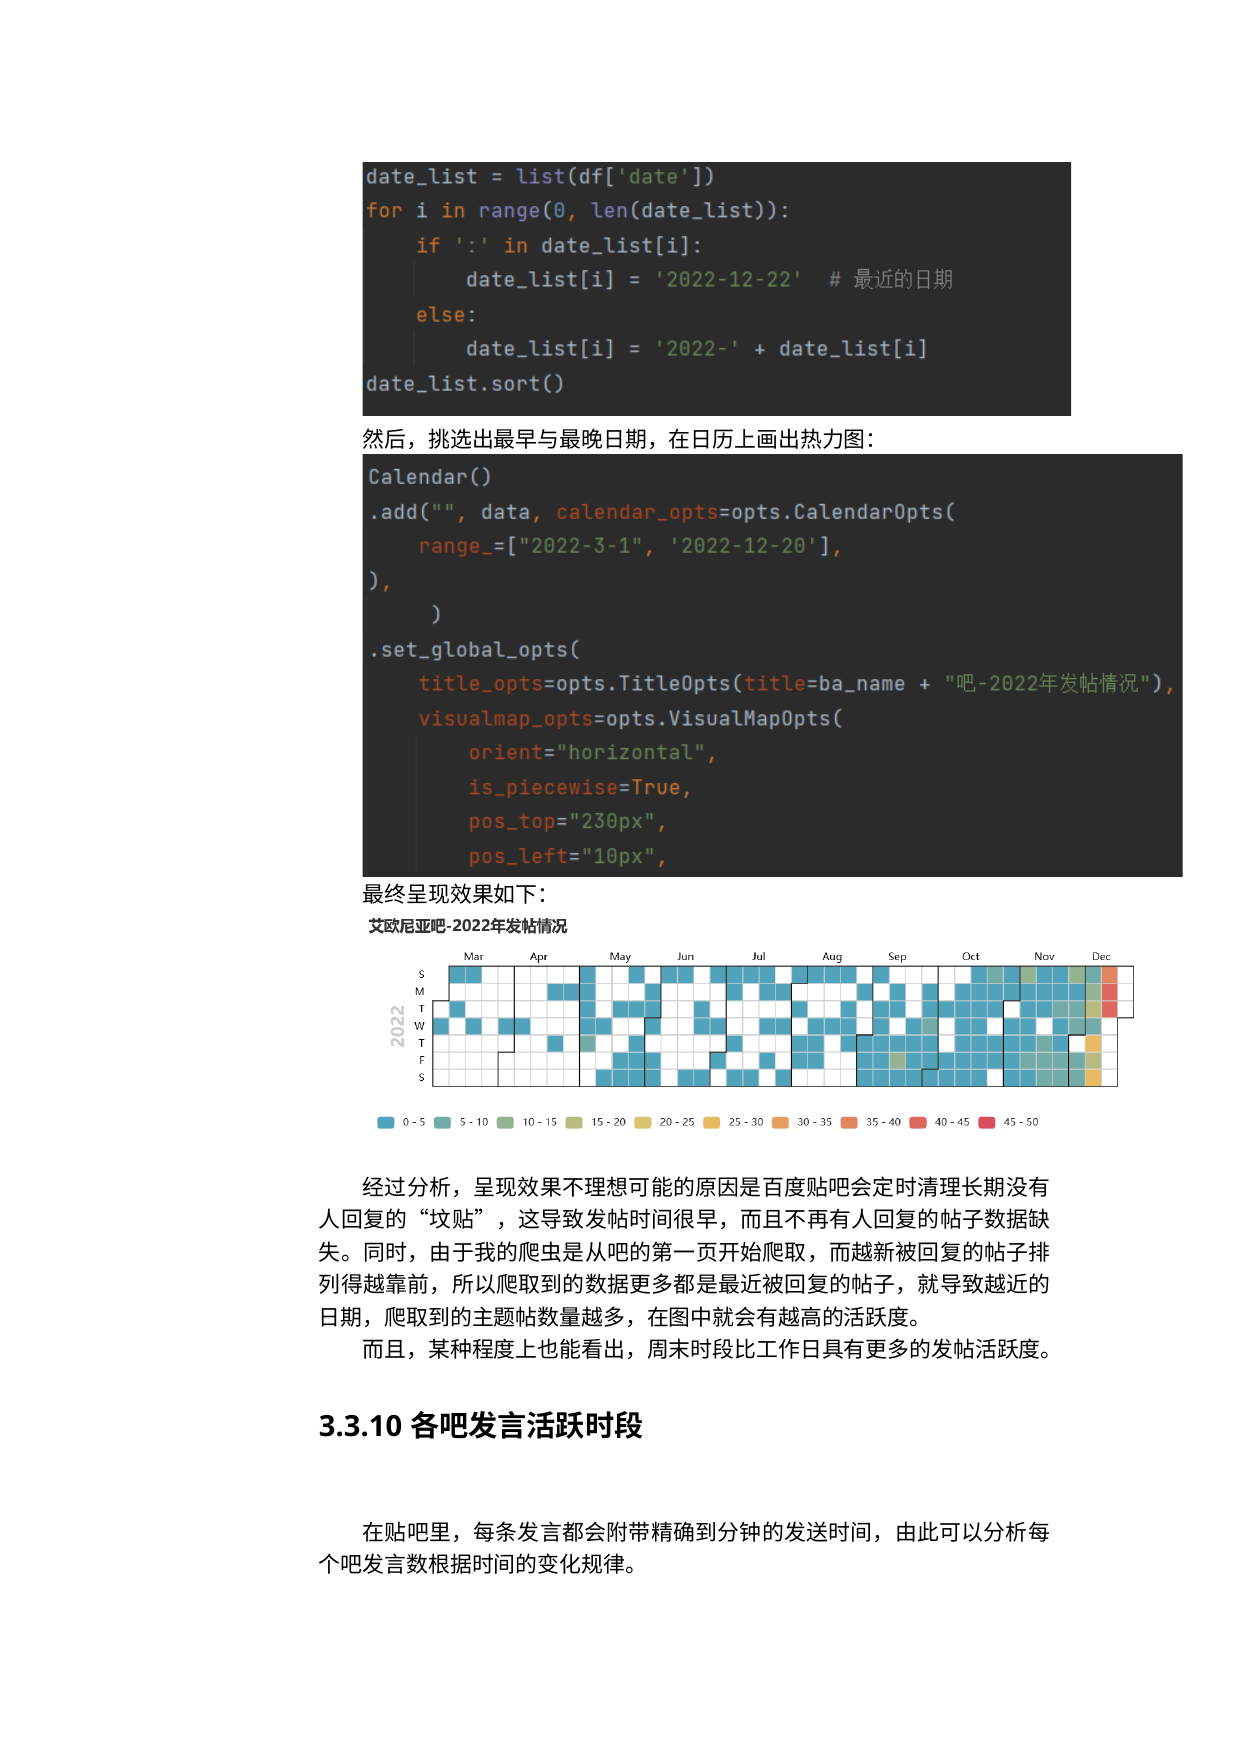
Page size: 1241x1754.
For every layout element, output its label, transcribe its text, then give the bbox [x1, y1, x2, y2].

picture [362, 454, 1183, 877]
subtitle 3.3.10 各吧发言活跃时段 [275, 1392, 1053, 1457]
text 而且，某种程度上也能看出，周末时段比工作日具有更多的发帖活跃度。 [319, 1332, 1053, 1364]
picture [362, 162, 1072, 416]
text 在贴吧里，每条发言都会附带精确到分钟的发送时间，由此可以分析每个吧发言数根据时间的变化规律。 [319, 1514, 1053, 1579]
picture [362, 909, 1228, 1161]
text 经过分析，呈现效果不理想可能的原因是百度贴吧会定时清理长期没有人回复的“坟贴”，这导致发帖时间很早，而且不再有人回复的帖子数据缺失。同时，由于我的爬虫是从吧的第一页开始爬取，而越新被回复的帖子排列得越靠前，所以爬取到的数据更多都是最近被回复的帖子，就导致越近的日期，爬取到的主题帖数量越多，在图中就会有越高的活跃度。 [319, 1169, 1053, 1332]
text 最终呈现效果如下： [319, 877, 1053, 909]
text 然后，挑选出最早与最晚日期，在日历上画出热力图： [319, 422, 1053, 454]
